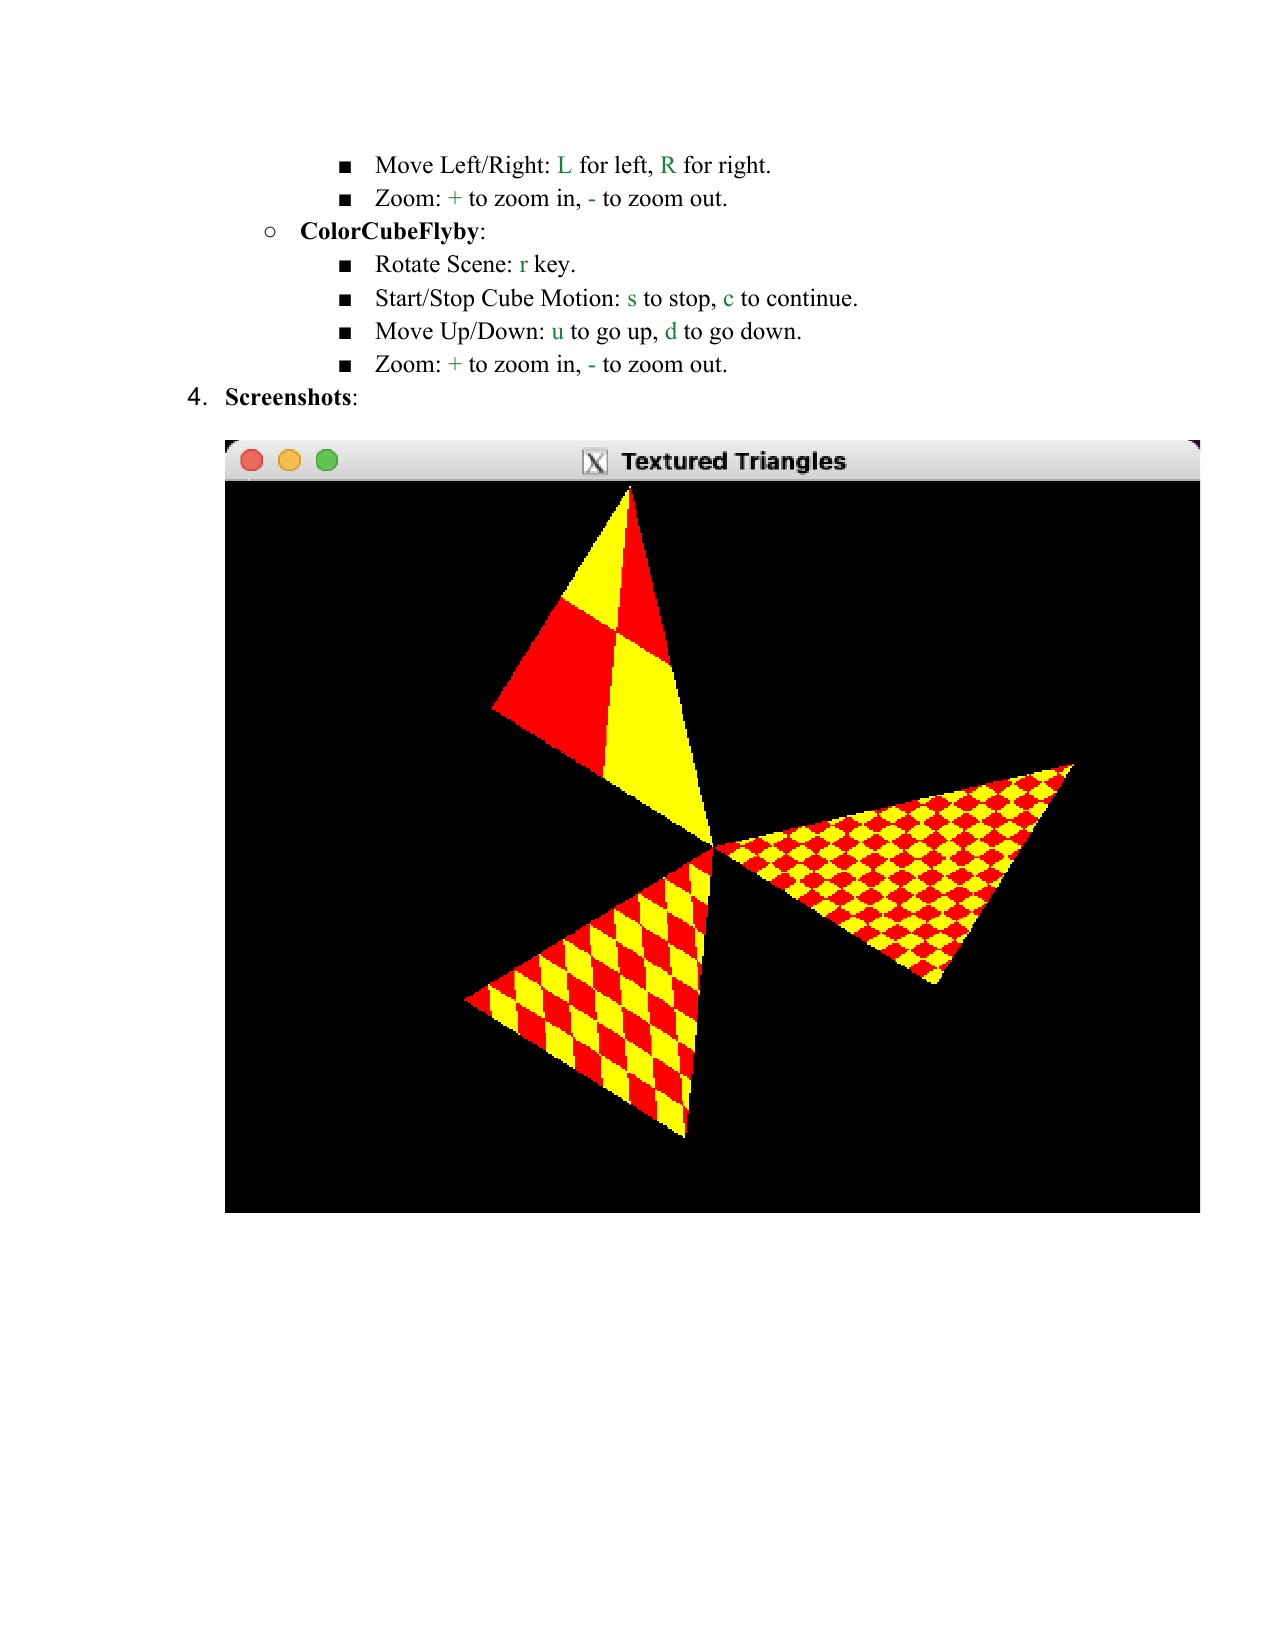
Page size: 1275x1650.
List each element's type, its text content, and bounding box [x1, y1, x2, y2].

list Zoom: + to zoom in, - to zoom out. [337, 183, 1125, 212]
list Start/Stop Cube Motion: s to stop, c to continue. [337, 282, 1125, 311]
list Screenshots: [187, 382, 1125, 411]
picture [225, 440, 1200, 1213]
list Move Left/Right: L for left, R for right. [337, 150, 1125, 179]
list Move Up/Down: u to go up, d to go down. [337, 316, 1125, 344]
list ColorCubeFlyby: [262, 216, 1125, 245]
list Zoom: + to zoom in, - to zoom out. [337, 349, 1125, 378]
list Rotate Scene: r key. [337, 249, 1125, 278]
